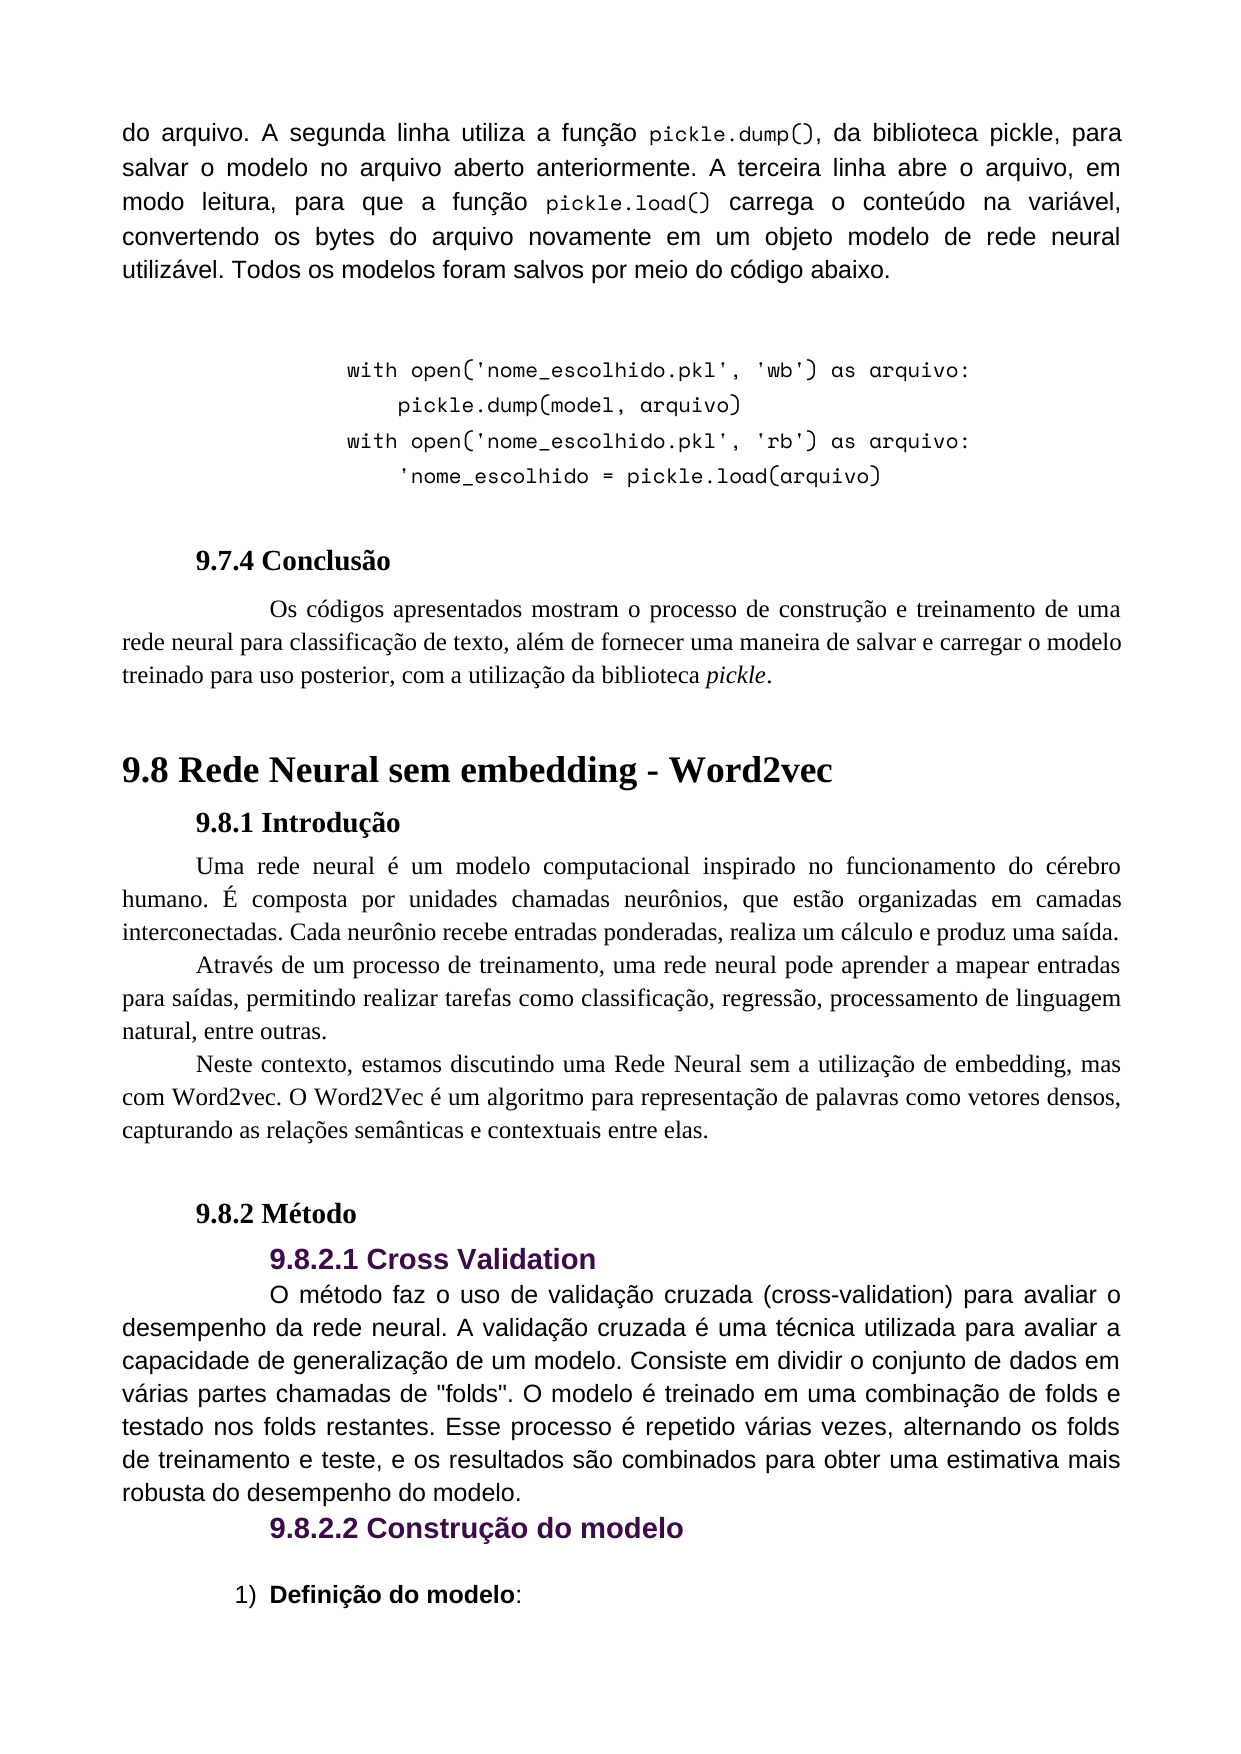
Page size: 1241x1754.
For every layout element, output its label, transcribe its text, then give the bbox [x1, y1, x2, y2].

text O método faz o uso de validação cruzada (cross-validation) para avaliar o desempenho da rede neural. A validação cruzada é uma técnica utilizada para avaliar a capacidade de generalização de um modelo. Consiste em dividir o conjunto de dados em várias partes chamadas de "folds". O modelo é treinado em uma combinação de folds e testado nos folds restantes. Esse processo é repetido várias vezes, alternando os folds de treinamento e teste, e os resultados são combinados para obter uma estimativa mais robusta do desempenho do modelo. [122, 1280, 1122, 1507]
text with open('nome_escolhido.pkl', 'wb') as arquivo: [347, 354, 1122, 385]
text Neste contexto, estamos discutindo uma Rede Neural sem a utilização de embedding, mas com Word2vec. O Word2Vec é um algoritmo para representação de palavras como vetores densos, capturando as relações semânticas e contextuais entre elas. [122, 1049, 1122, 1144]
text 'nome_escolhido = pickle.load(arquivo) [347, 460, 1122, 491]
text Através de um processo de treinamento, uma rede neural pode aprender a mapear entradas para saídas, permitindo realizar tarefas como classificação, regressão, processamento de linguagem natural, entre outras. [122, 950, 1122, 1045]
text 9.8.2.2 Construção do modelo [122, 1511, 1122, 1545]
text pickle.dump(model, arquivo) [347, 389, 1122, 420]
text Uma rede neural é um modelo computacional inspirado no funcionamento do cérebro humano. É composta por unidades chamadas neurônios, que estão organizadas em camadas interconectadas. Cada neurônio recebe entradas ponderadas, realiza um cálculo e produz uma saída. [122, 851, 1122, 946]
list Definição do modelo: [234, 1580, 1122, 1609]
subtitle 9.8 Rede Neural sem embedding - Word2vec [122, 747, 1122, 790]
text with open('nome_escolhido.pkl', 'rb') as arquivo: [347, 425, 1122, 456]
subtitle 9.8.1 Introdução [122, 805, 1122, 838]
subtitle 9.7.4 Conclusão [122, 543, 1122, 577]
text 9.8.2.1 Cross Validation [122, 1242, 1122, 1275]
text Os códigos apresentados mostram o processo de construção e treinamento de uma rede neural para classificação de texto, além de fornecer uma maneira de salvar e carregar o modelo treinado para uso posterior, com a utilização da biblioteca pickle. [122, 594, 1122, 689]
subtitle 9.8.2 Método [122, 1196, 1122, 1229]
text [122, 118, 1122, 284]
